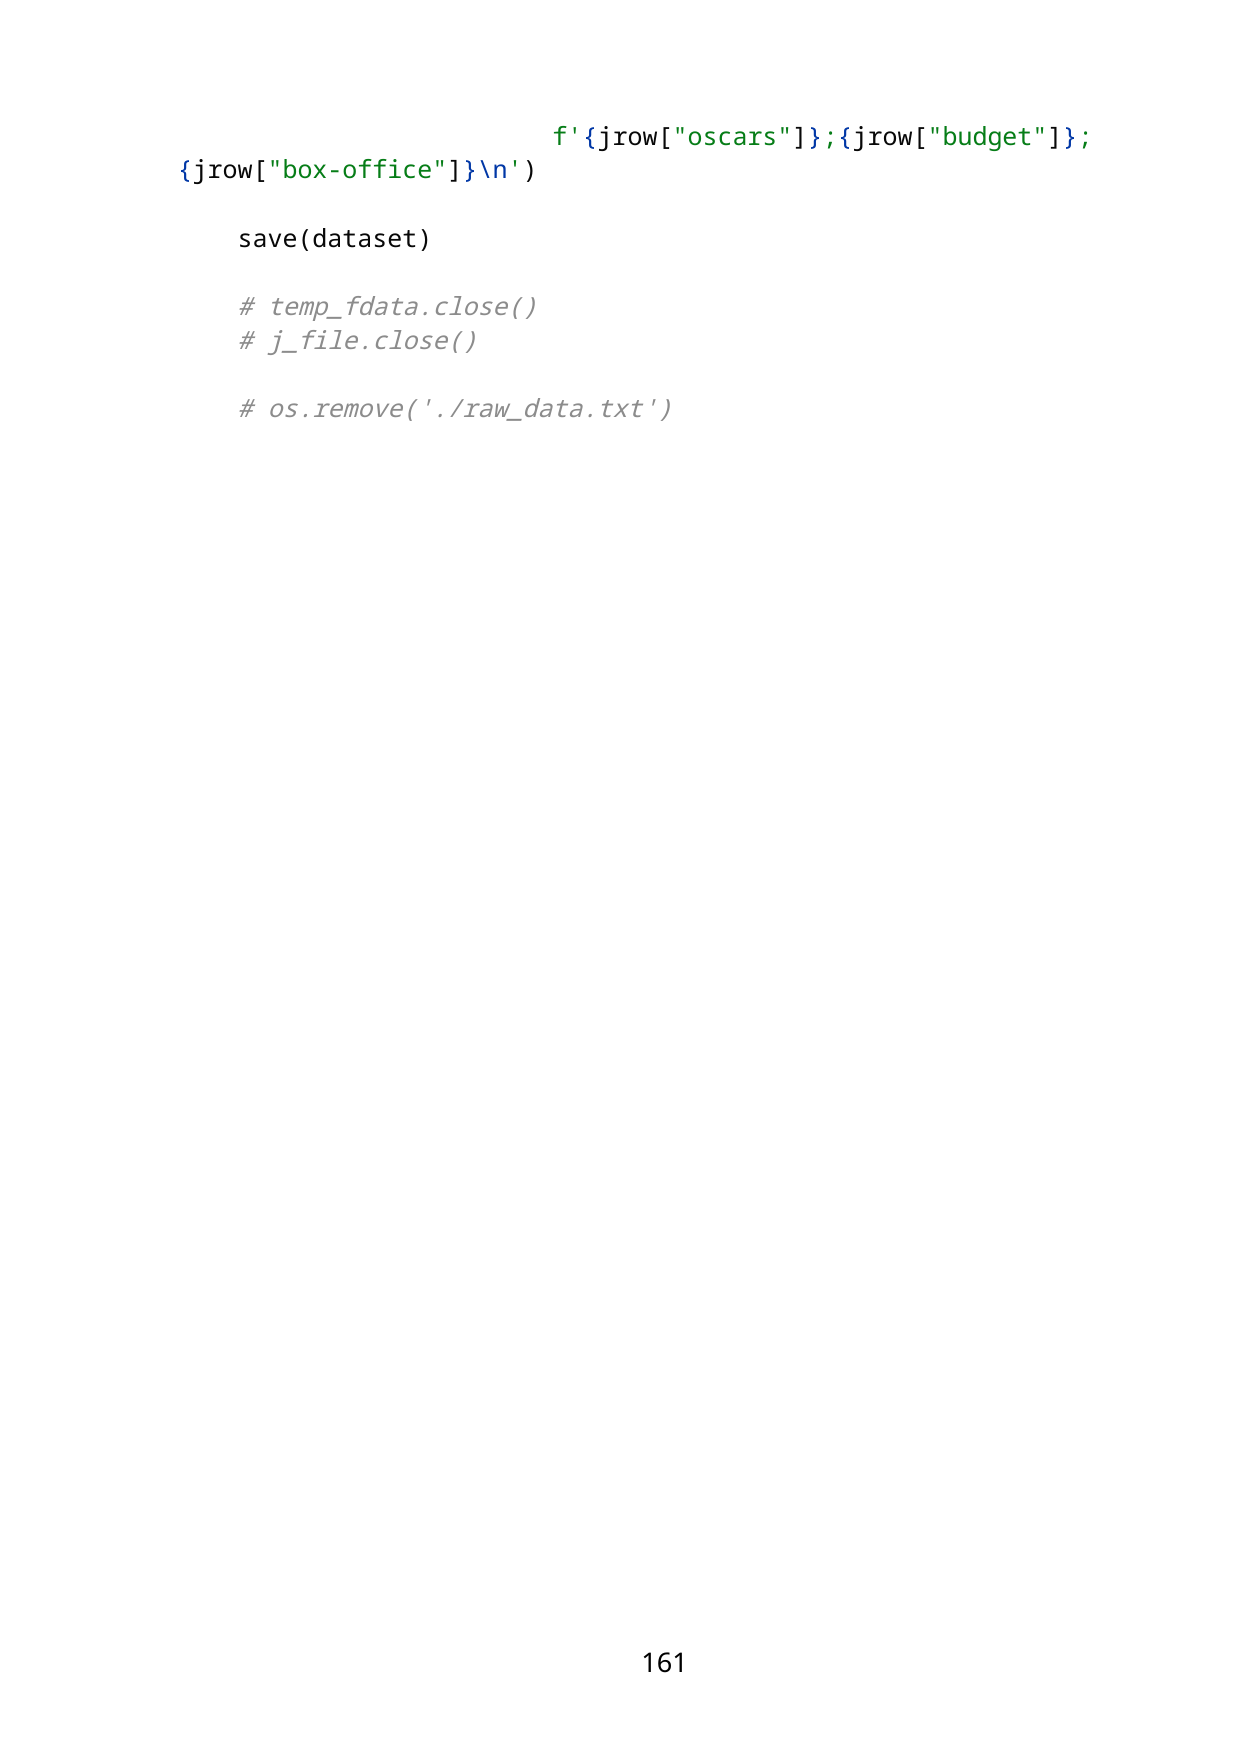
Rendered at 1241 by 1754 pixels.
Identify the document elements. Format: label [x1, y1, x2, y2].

text [177, 118, 1152, 425]
